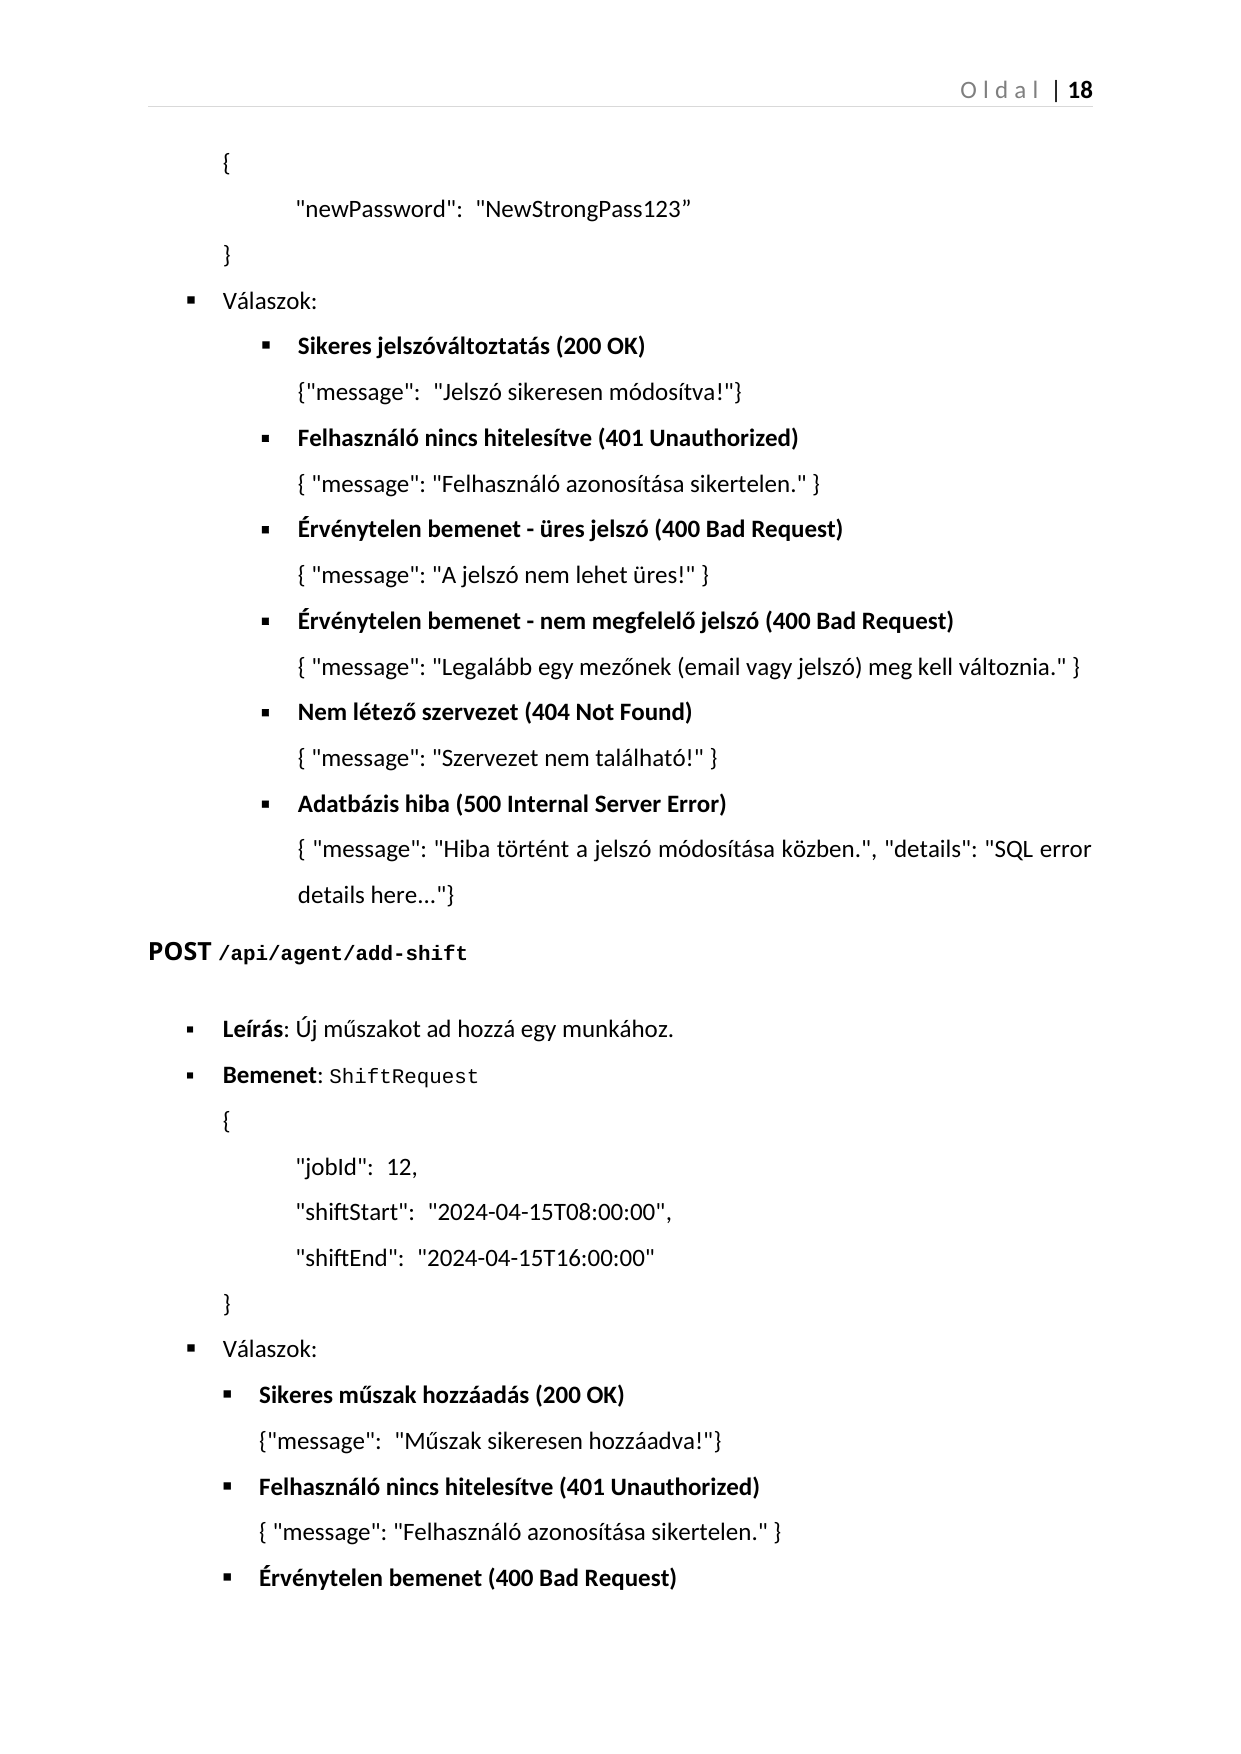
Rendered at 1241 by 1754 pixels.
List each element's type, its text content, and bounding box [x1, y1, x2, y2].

list { "message": "Szervezet nem található!" } [298, 742, 1093, 773]
list Nem létező szervezet (404 Not Found) [260, 696, 1093, 727]
list Válaszok: [185, 285, 1093, 315]
list "jobId": 12, [295, 1151, 1093, 1181]
list } [223, 1288, 1093, 1318]
list { "message": "Hiba történt a jelszó módosítása közben.", "details": "SQL error details here..."} [298, 833, 1093, 910]
list Válaszok: [185, 1334, 1093, 1364]
list { "message": "Felhasználó azonosítása sikertelen." } [298, 468, 1093, 498]
list Érvénytelen bemenet - üres jelszó (400 Bad Request) [260, 513, 1093, 544]
list { [223, 1105, 1093, 1136]
list Érvénytelen bemenet - nem megfelelő jelszó (400 Bad Request) [260, 605, 1093, 635]
list } [223, 239, 1093, 269]
list Érvénytelen bemenet (400 Bad Request) [221, 1562, 1093, 1593]
list { "message": "Legalább egy mezőnek (email vagy jelszó) meg kell változnia." } [298, 651, 1093, 681]
list "shiftEnd": "2024-04-15T16:00:00" [295, 1242, 1093, 1273]
list Bemenet: ShiftRequest [185, 1059, 1093, 1090]
list Felhasználó nincs hitelesítve (401 Unauthorized) [260, 422, 1093, 452]
list { "message": "A jelszó nem lehet üres!" } [298, 559, 1093, 590]
list Leírás: Új műszakot ad hozzá egy munkához. [185, 1013, 1093, 1044]
subtitle POST /api/agent/add-shift [148, 933, 1093, 967]
list Sikeres jelszóváltoztatás (200 OK) [260, 331, 1093, 361]
list "newPassword": "NewStrongPass123” [223, 193, 1093, 224]
list { "message": "Felhasználó azonosítása sikertelen." } [259, 1517, 1093, 1547]
list Felhasználó nincs hitelesítve (401 Unauthorized) [221, 1471, 1093, 1501]
list "shiftStart": "2024-04-15T08:00:00", [295, 1196, 1093, 1227]
list {"message": "Műszak sikeresen hozzáadva!"} [259, 1425, 1093, 1456]
list Sikeres műszak hozzáadás (200 OK) [221, 1379, 1093, 1410]
list Adatbázis hiba (500 Internal Server Error) [260, 788, 1093, 818]
list {"message": "Jelszó sikeresen módosítva!"} [298, 376, 1093, 407]
list { [223, 148, 1093, 178]
